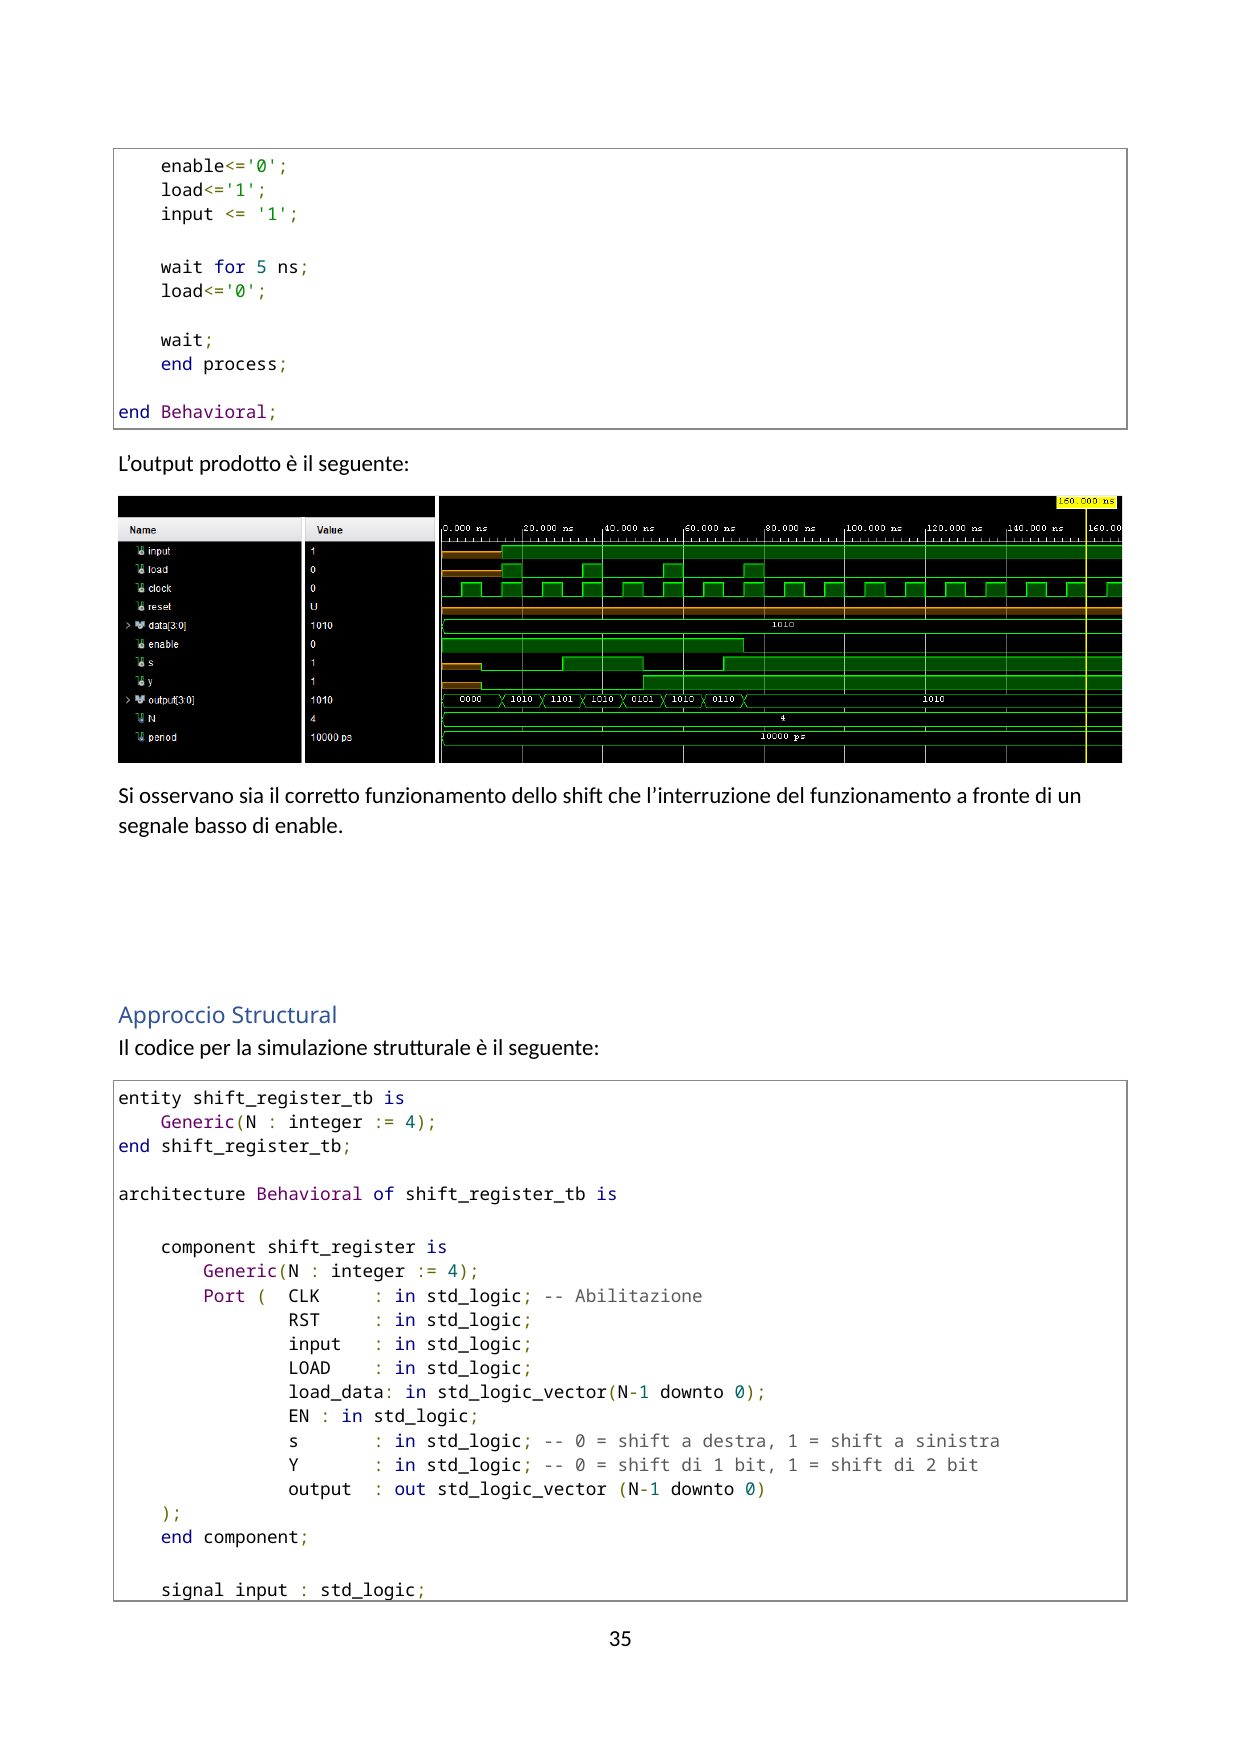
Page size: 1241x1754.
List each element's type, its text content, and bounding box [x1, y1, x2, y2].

text signal input : std_logic; [118, 1578, 1122, 1600]
text end Behavioral; [114, 394, 1126, 428]
text L’output prodotto è il seguente: [118, 449, 1122, 477]
text EN : in std_logic; [118, 1404, 1122, 1428]
text Generic(N : integer := 4); [118, 1259, 1122, 1283]
text end shift_register_tb; [118, 1133, 1122, 1158]
text Il codice per la simulazione strutturale è il seguente: [118, 1033, 1122, 1061]
text end process; [118, 351, 1122, 375]
text Port ( CLK : in std_logic; -- Abilitazione [118, 1283, 1122, 1307]
text Y : in std_logic; -- 0 = shift di 1 bit, 1 = shift di 2 bit [118, 1452, 1122, 1476]
text input <= '1'; [118, 202, 1122, 226]
subtitle Approccio Structural [118, 999, 1122, 1030]
text end component; [118, 1525, 1122, 1549]
text Si osservano sia il corretto funzionamento dello shift che l’interruzione del funzionamento a fronte di un segnale basso di enable. [118, 781, 1122, 839]
text wait; [118, 327, 1122, 351]
text ); [118, 1501, 1122, 1525]
text RST : in std_logic; [118, 1307, 1122, 1331]
text load<='0'; [118, 279, 1122, 303]
text s : in std_logic; -- 0 = shift a destra, 1 = shift a sinistra [118, 1428, 1122, 1452]
text enable<='0'; [114, 149, 1126, 177]
text LOAD : in std_logic; [118, 1356, 1122, 1380]
text output : out std_logic_vector (N-1 downto 0) [118, 1476, 1122, 1501]
text wait for 5 ns; [118, 254, 1122, 279]
text component shift_register is [118, 1235, 1122, 1259]
text architecture Behavioral of shift_register_tb is [118, 1182, 1122, 1206]
picture [118, 495, 1123, 763]
text load_data: in std_logic_vector(N-1 downto 0); [118, 1380, 1122, 1404]
text input : in std_logic; [118, 1331, 1122, 1356]
text load<='1'; [118, 177, 1122, 202]
text Generic(N : integer := 4); [118, 1109, 1122, 1133]
text entity shift_register_tb is [114, 1081, 1126, 1109]
